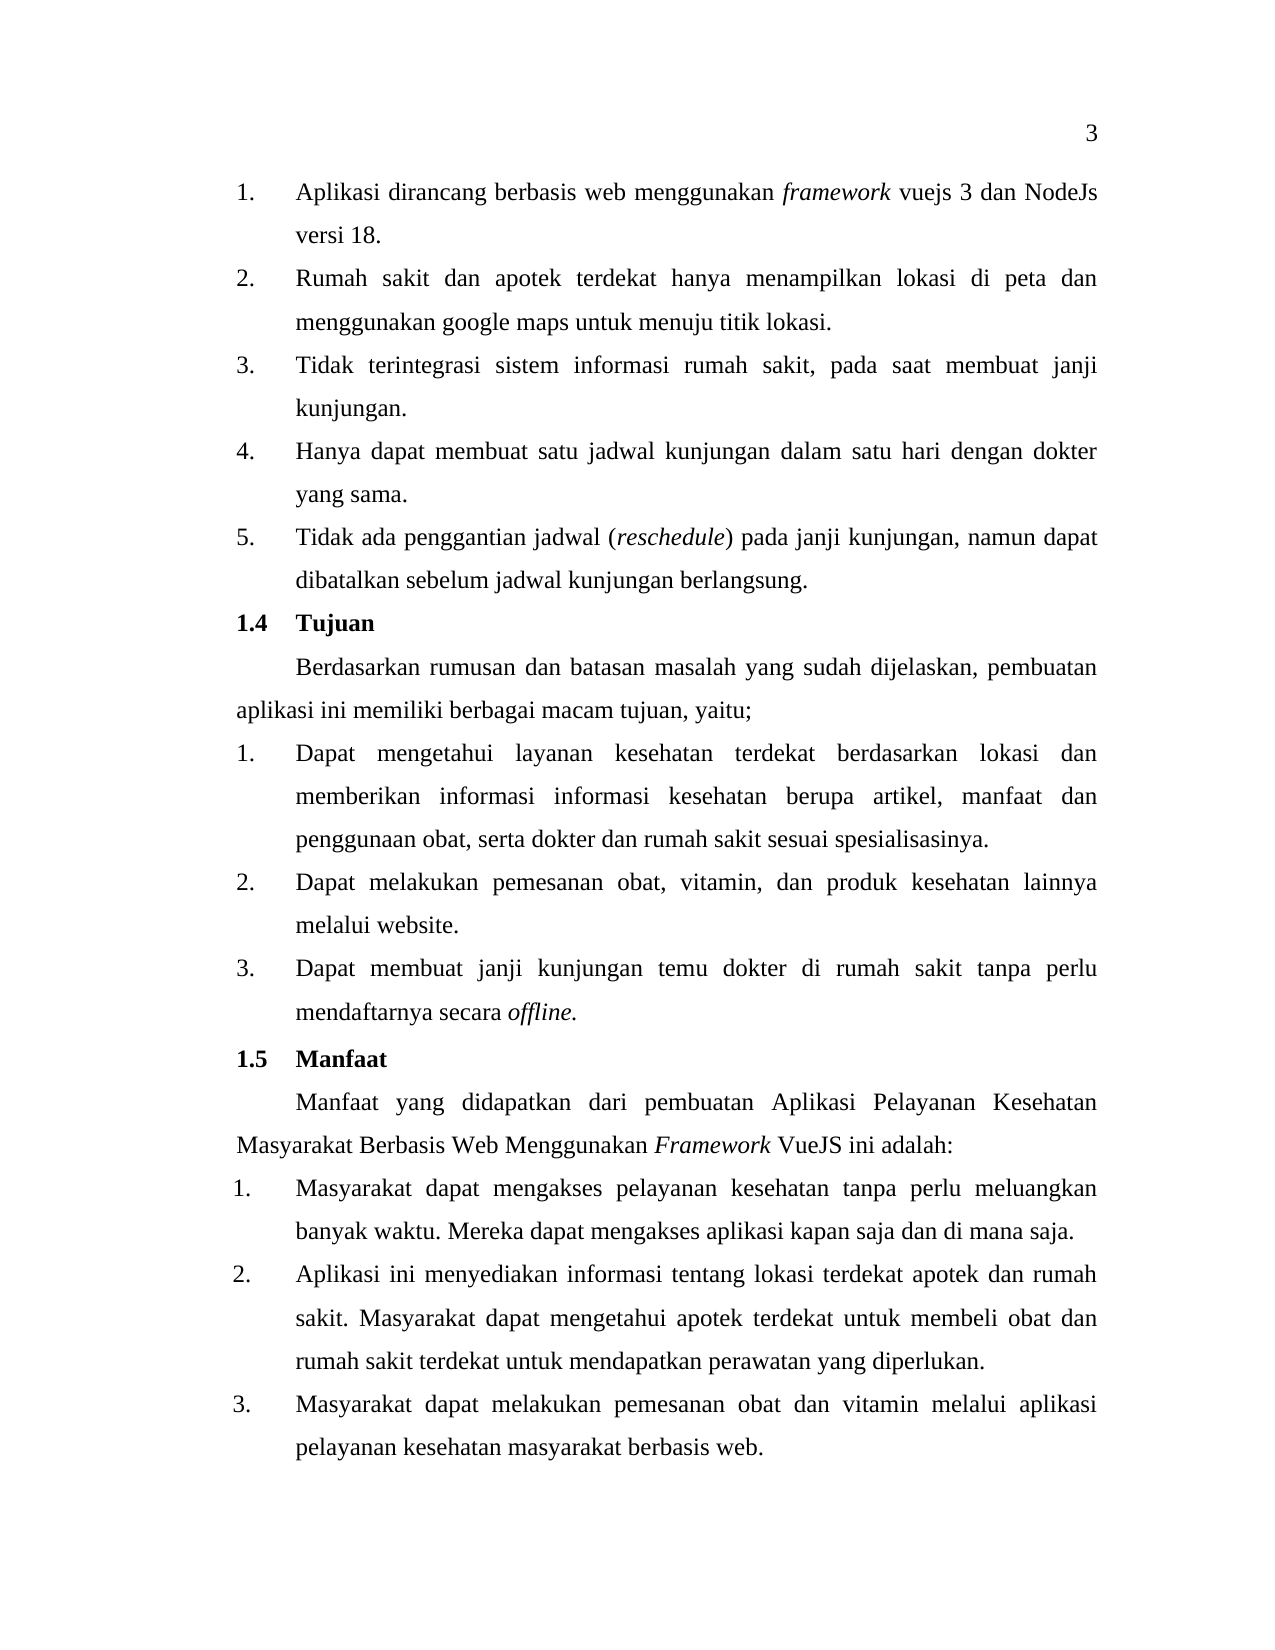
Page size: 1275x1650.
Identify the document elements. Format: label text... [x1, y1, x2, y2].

text Berdasarkan rumusan dan batasan masalah yang sudah dijelaskan, pembuatan aplikasi ini memiliki berbagai macam tujuan, yaitu; [236, 652, 1098, 723]
subtitle Tujuan [236, 608, 1098, 637]
list Aplikasi dirancang berbasis web menggunakan framework vuejs 3 dan NodeJs versi 18. [236, 177, 1098, 249]
list Dapat membuat janji kunjungan temu dokter di rumah sakit tanpa perlu mendaftarnya secara offline. [236, 953, 1098, 1025]
subtitle Manfaat [236, 1044, 1098, 1073]
list Aplikasi ini menyediakan informasi tentang lokasi terdekat apotek dan rumah sakit. Masyarakat dapat mengetahui apotek terdekat untuk membeli obat dan rumah sakit terdekat untuk mendapatkan perawatan yang diperlukan. [251, 1259, 1098, 1374]
list Dapat melakukan pemesanan obat, vitamin, dan produk kesehatan lainnya melalui website. [236, 867, 1098, 939]
list Masyarakat dapat mengakses pelayanan kesehatan tanpa perlu meluangkan banyak waktu. Mereka dapat mengakses aplikasi kapan saja dan di mana saja. [251, 1173, 1098, 1245]
list Dapat mengetahui layanan kesehatan terdekat berdasarkan lokasi dan memberikan informasi informasi kesehatan berupa artikel, manfaat dan penggunaan obat, serta dokter dan rumah sakit sesuai spesialisasinya. [236, 738, 1098, 853]
text Manfaat yang didapatkan dari pembuatan Aplikasi Pelayanan Kesehatan Masyarakat Berbasis Web Menggunakan Framework VueJS ini adalah: [236, 1087, 1098, 1159]
list Hanya dapat membuat satu jadwal kunjungan dalam satu hari dengan dokter yang sama. [236, 436, 1098, 508]
list Rumah sakit dan apotek terdekat hanya menampilkan lokasi di peta dan menggunakan google maps untuk menuju titik lokasi. [236, 263, 1098, 335]
list Tidak terintegrasi sistem informasi rumah sakit, pada saat membuat janji kunjungan. [236, 350, 1098, 422]
list Tidak ada penggantian jadwal (reschedule) pada janji kunjungan, namun dapat dibatalkan sebelum jadwal kunjungan berlangsung. [236, 522, 1098, 594]
list Masyarakat dapat melakukan pemesanan obat dan vitamin melalui aplikasi pelayanan kesehatan masyarakat berbasis web. [251, 1389, 1098, 1461]
